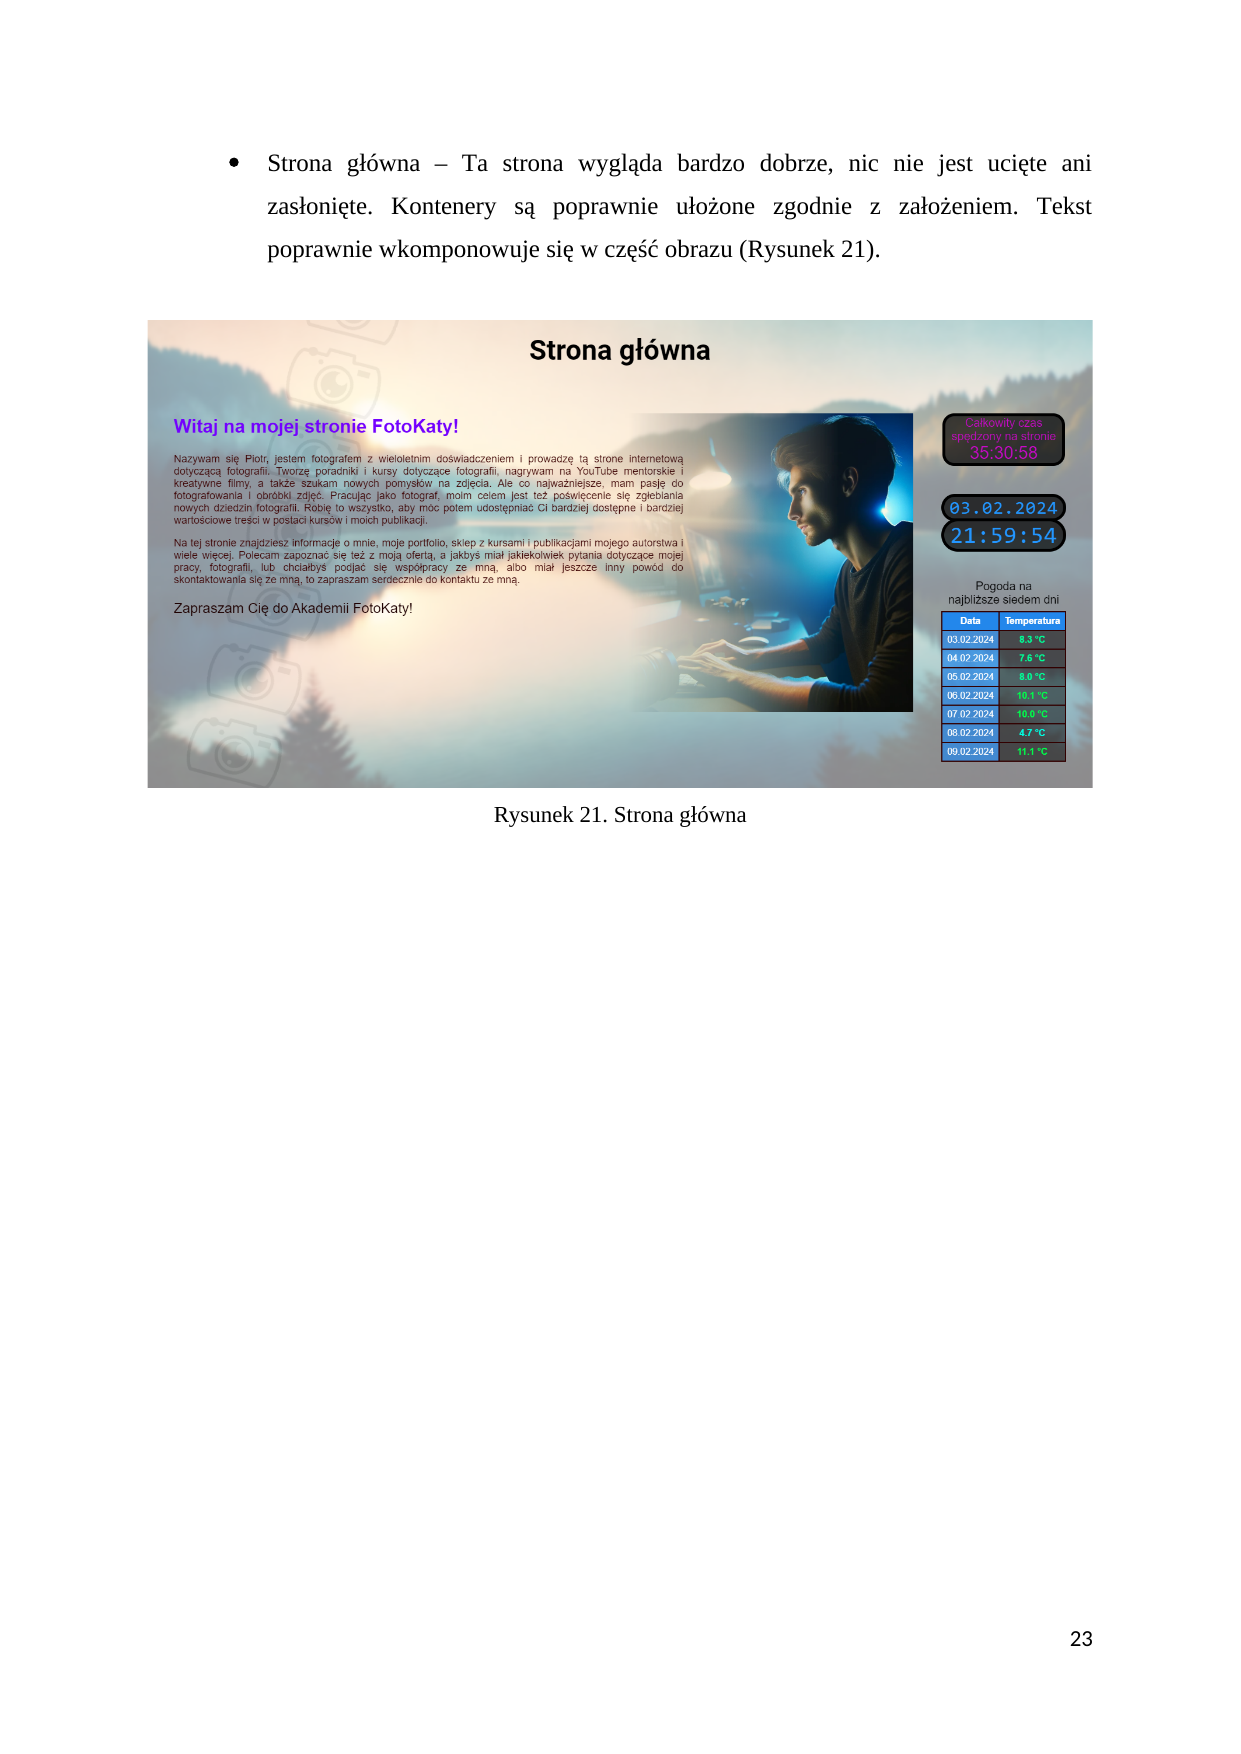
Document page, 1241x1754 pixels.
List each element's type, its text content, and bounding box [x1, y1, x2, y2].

text Rysunek 21. Strona główna [148, 802, 1093, 828]
picture [147, 320, 1093, 788]
list Strona główna – Ta strona wygląda bardzo dobrze, nic nie jest ucięte ani zasłonięte. Kontenery są poprawnie ułożone zgodnie z założeniem. Tekst poprawnie wkomponowuje się w część obrazu (Rysunek 21). [229, 148, 1093, 263]
